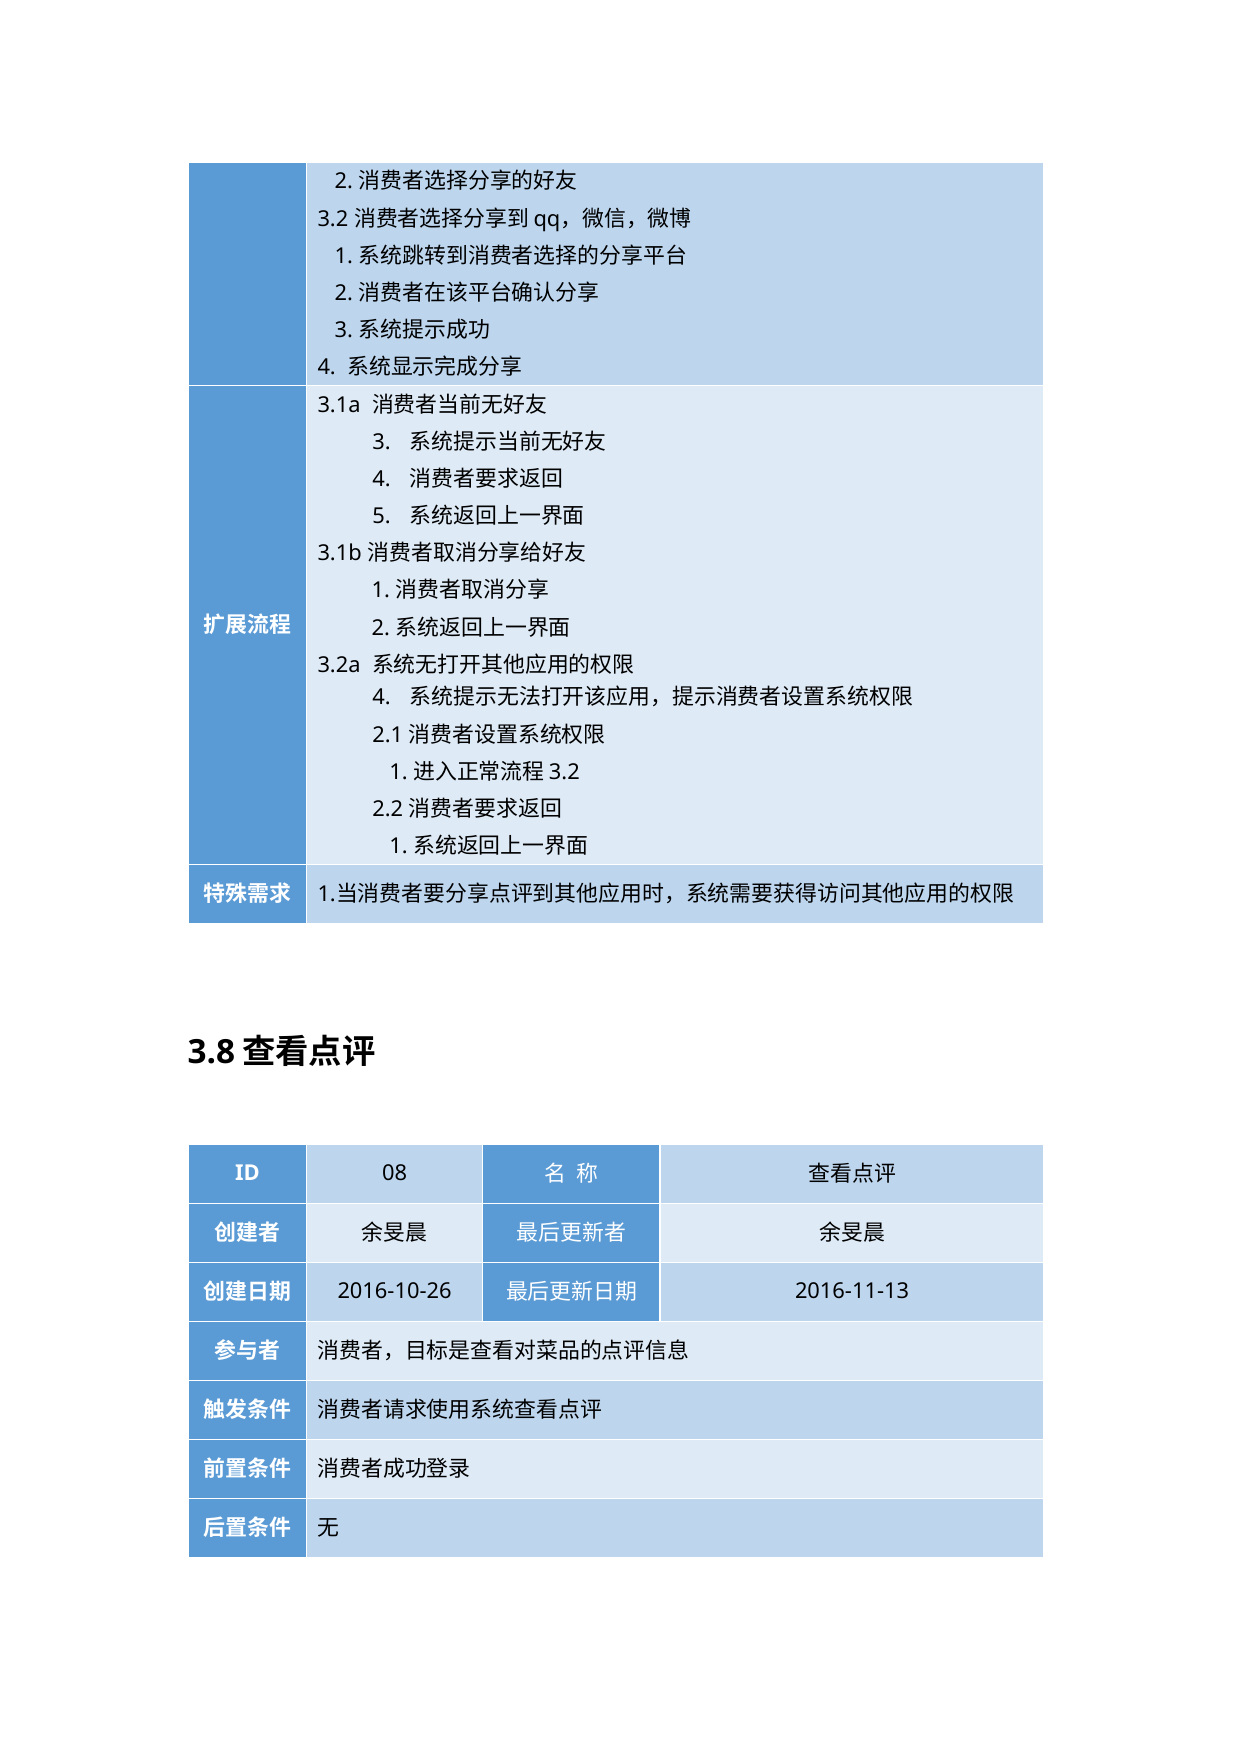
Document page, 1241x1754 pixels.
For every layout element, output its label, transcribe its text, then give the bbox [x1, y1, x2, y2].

table_header 名 称 [483, 1145, 659, 1203]
table_header 查看点评 [661, 1145, 1043, 1203]
table_cell 余旻晨 [307, 1204, 482, 1262]
table_cell 无 [307, 1499, 1043, 1557]
table_cell 参与者 [189, 1322, 306, 1380]
table_cell 3.1a 消费者当前无好友 系统提示当前无好友 消费者要求返回 系统返回上一界面 3.1b 消费者取消分享给好友 1. 消费者取消分享 2. 系统返回上一界面 3.2a 系统无打开其他应用的权限 系统提示无法打开该应用，提示消费者设置系统权限 2.1 消费者设置系统权限 1. 进入正常流程3.2 2.2 消费者要求返回 1. 系统返回上一界面 [307, 386, 1043, 864]
table_cell 后置条件 [189, 1499, 306, 1557]
table_cell 触发条件 [189, 1381, 306, 1439]
table_cell 2016-11-13 [661, 1263, 1043, 1321]
table_cell 特殊需求 [189, 865, 306, 923]
table_cell 前置条件 [189, 1440, 306, 1498]
table_cell 最后更新者 [483, 1204, 659, 1262]
table_cell 2016-10-26 [307, 1263, 482, 1321]
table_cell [307, 163, 1043, 385]
table_cell 创建者 [189, 1204, 306, 1262]
table_cell 消费者成功登录 [307, 1440, 1043, 1498]
table_cell 正常流程 [189, 163, 306, 385]
subtitle 3.8查看点评 [187, 1016, 1053, 1081]
table_cell 1.当消费者要分享点评到其他应用时，系统需要获得访问其他应用的权限 [307, 865, 1043, 923]
table_header ID [189, 1145, 306, 1203]
table_header 08 [307, 1145, 482, 1203]
table_cell 最后更新日期 [483, 1263, 659, 1321]
table_cell 消费者请求使用系统查看点评 [307, 1381, 1043, 1439]
table_cell 余旻晨 [661, 1204, 1043, 1262]
table_cell 创建日期 [189, 1263, 306, 1321]
table_cell 扩展流程 [189, 386, 306, 864]
table_cell 消费者，目标是查看对菜品的点评信息 [307, 1322, 1043, 1380]
